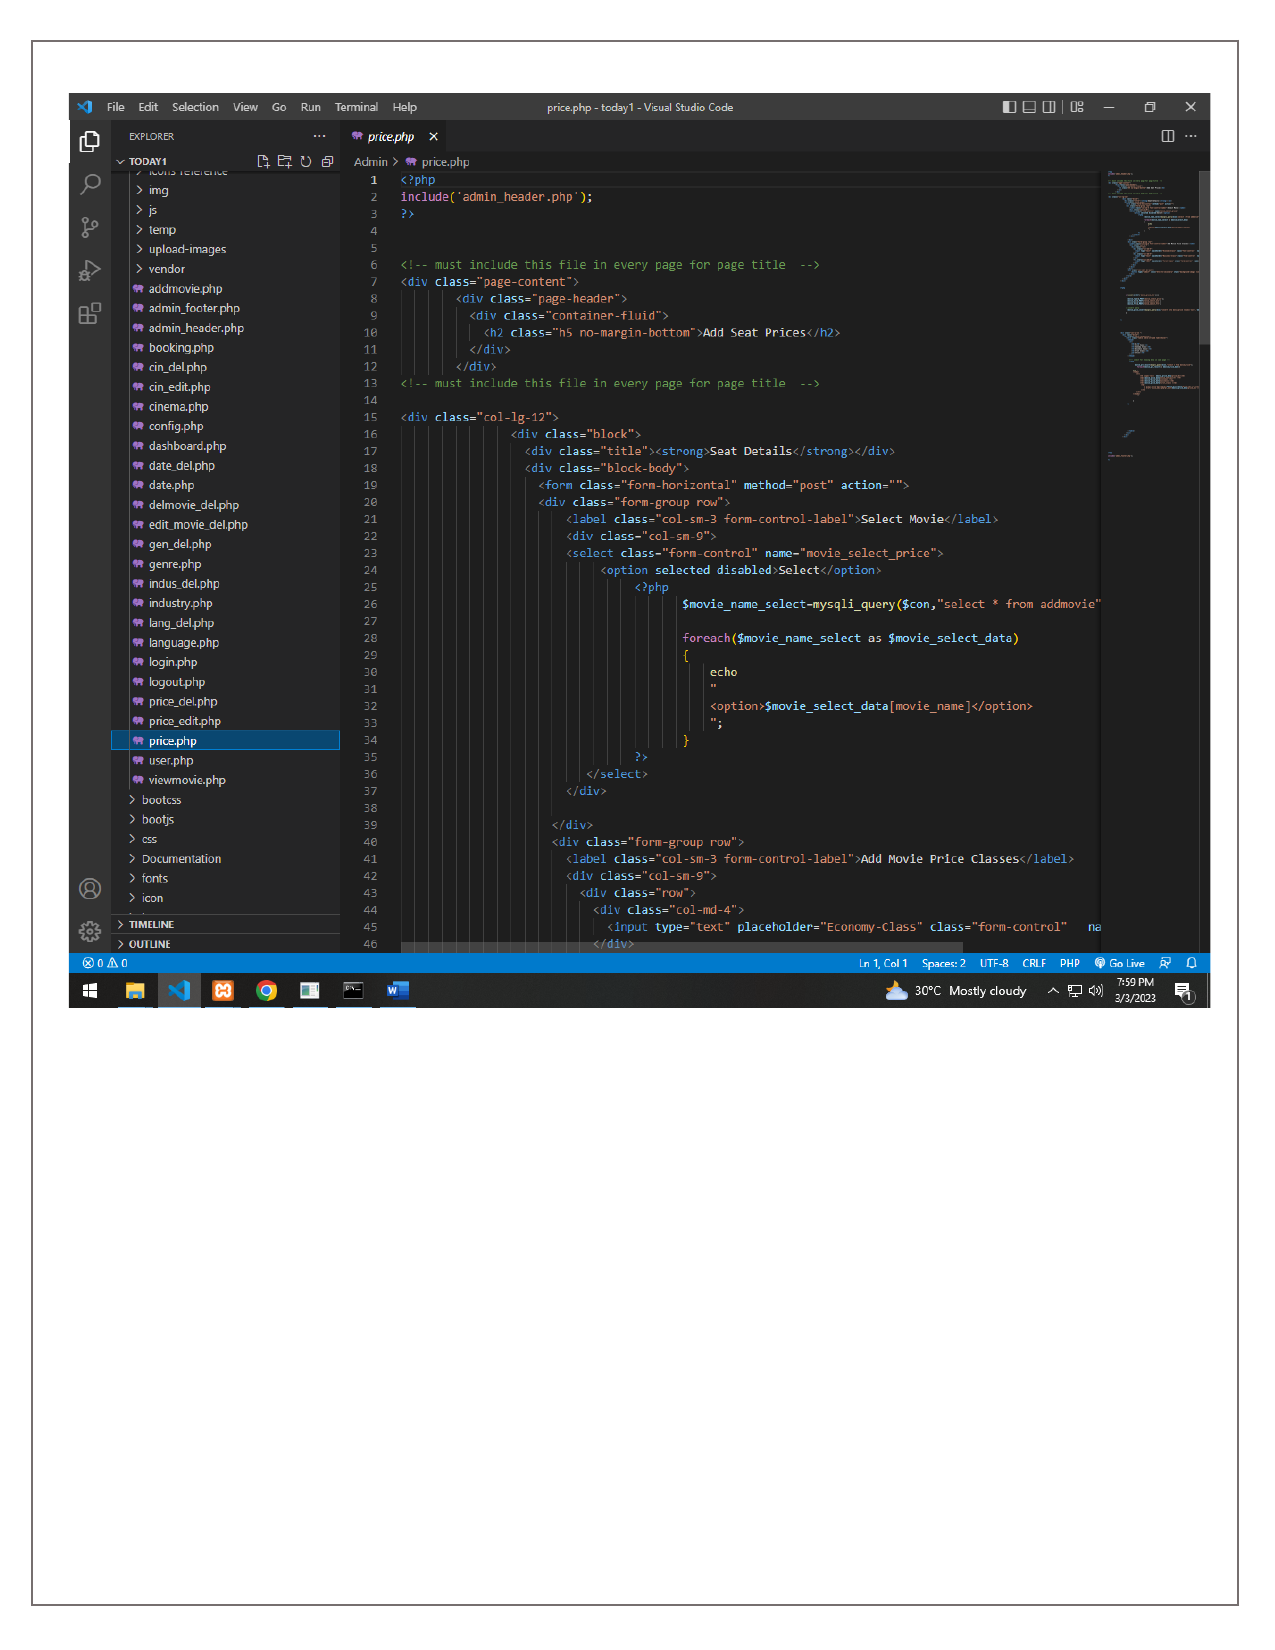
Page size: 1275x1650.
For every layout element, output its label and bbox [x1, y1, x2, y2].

picture [68, 93, 1211, 1008]
